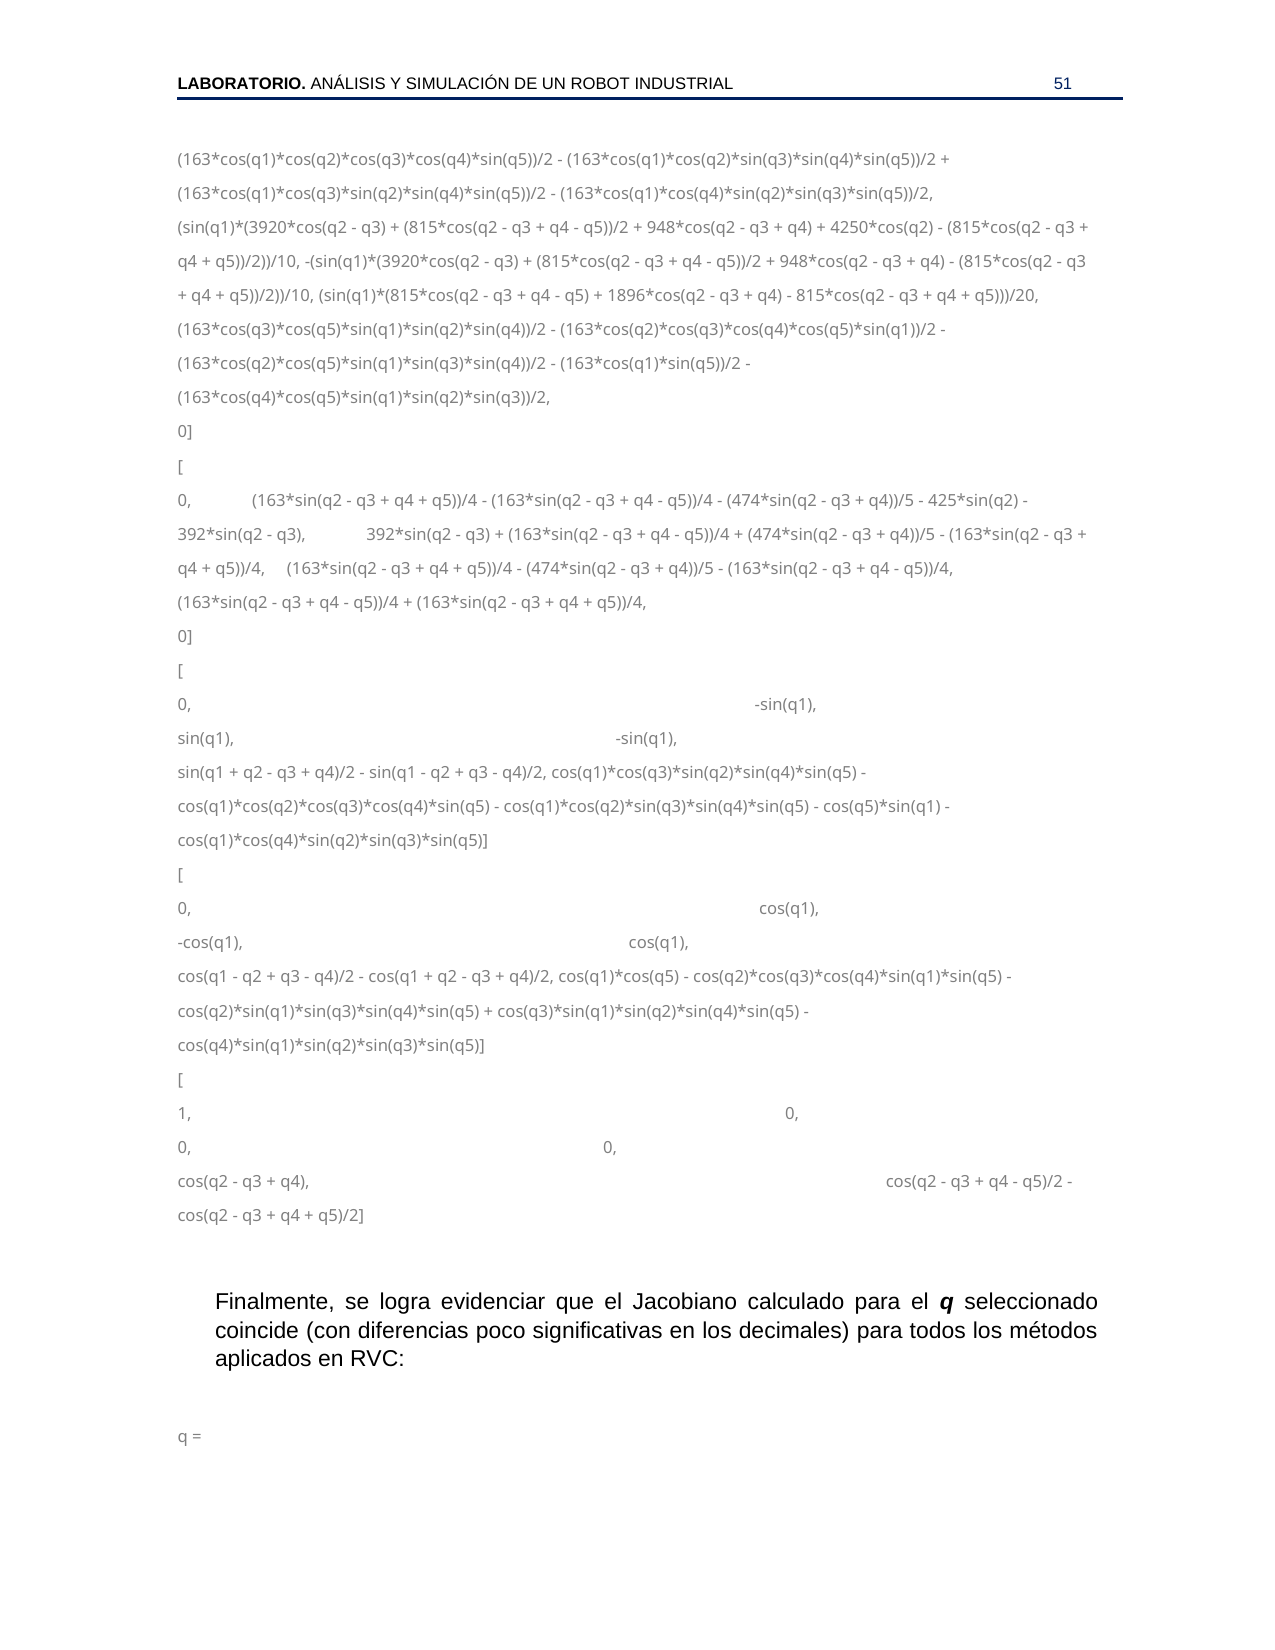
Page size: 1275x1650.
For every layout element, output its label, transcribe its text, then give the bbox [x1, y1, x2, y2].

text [177, 1390, 1098, 1481]
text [177, 148, 1098, 1260]
list Finalmente, se logra evidenciar que el Jacobiano calculado para el q seleccionado coincide (con diferencias poco significativas en los decimales) para todos los métodos aplicados en RVC: [215, 1288, 1098, 1372]
